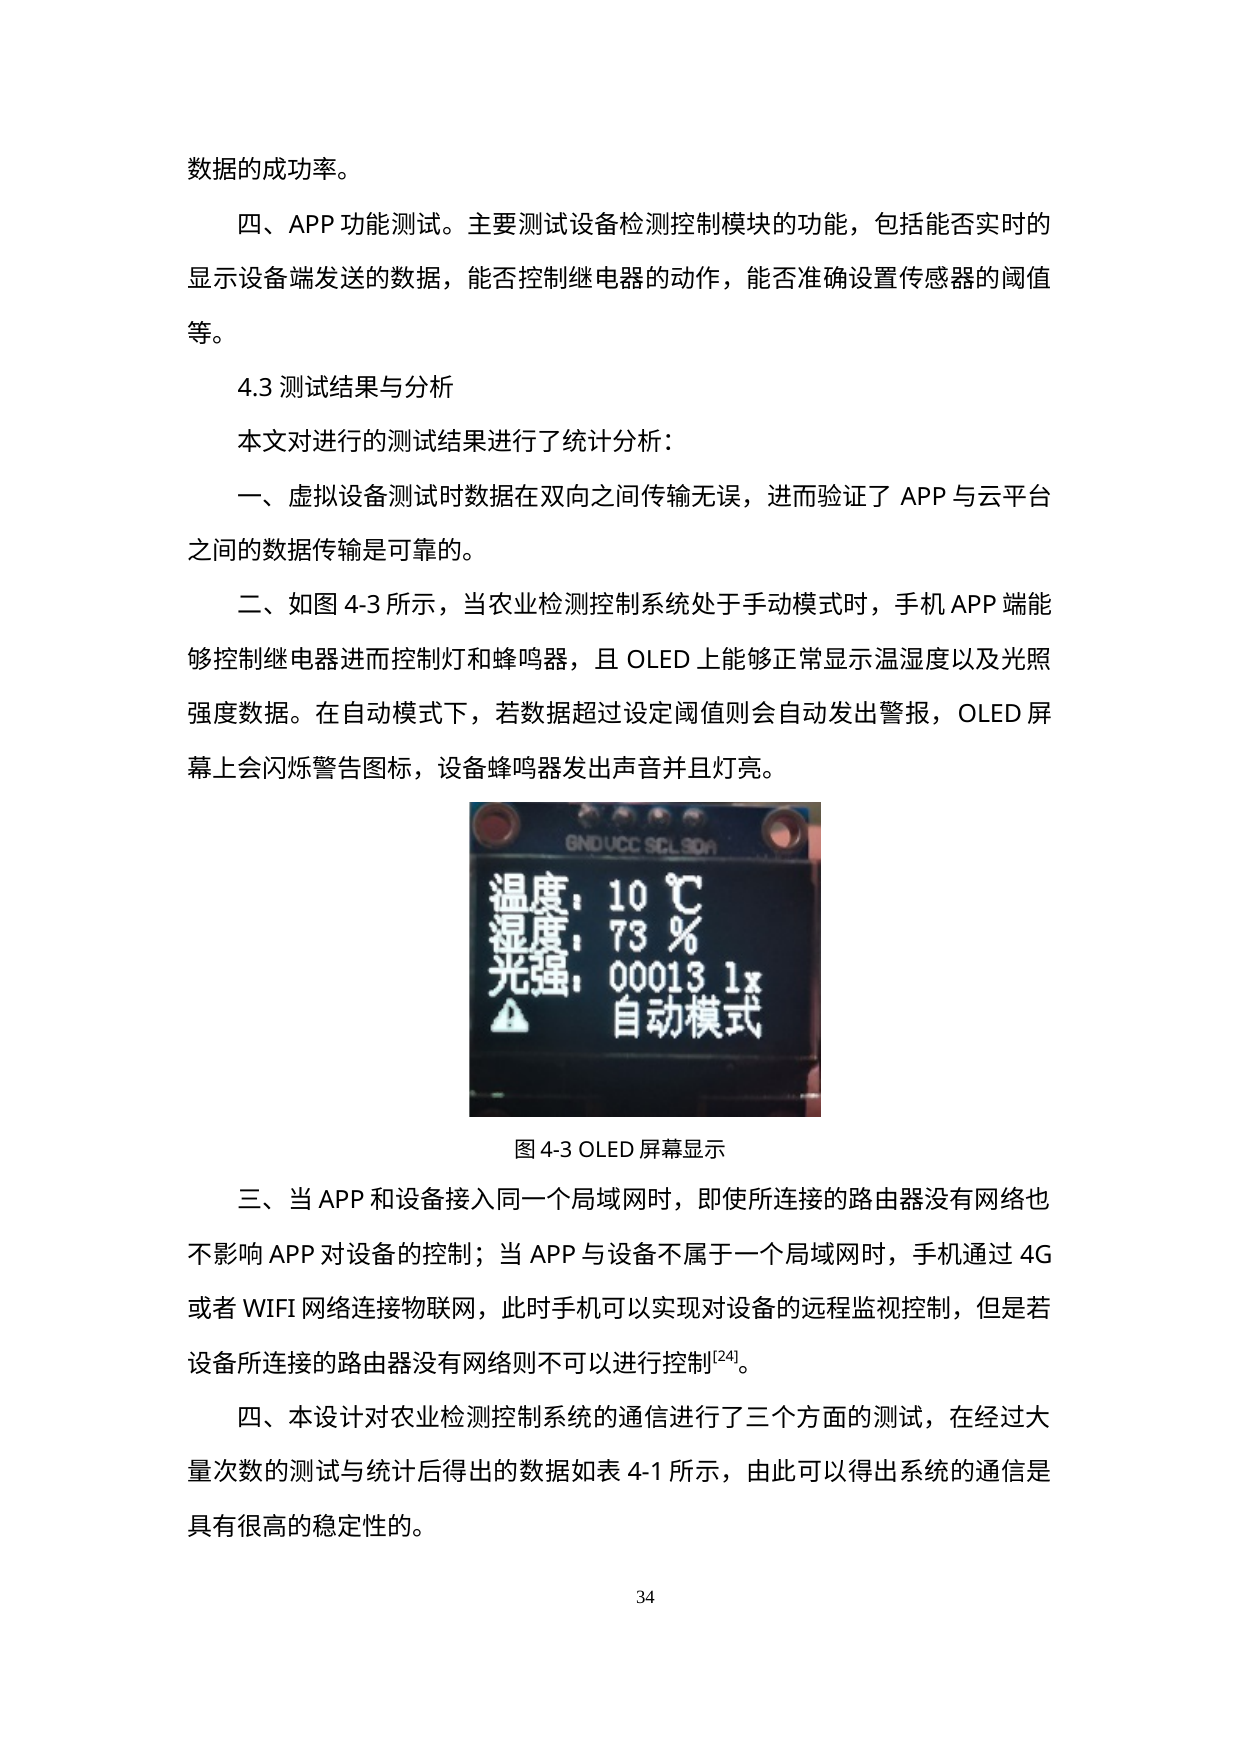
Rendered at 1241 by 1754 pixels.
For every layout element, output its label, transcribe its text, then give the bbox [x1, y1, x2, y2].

picture [469, 802, 821, 1117]
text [187, 150, 1053, 186]
text 本文对进行的测试结果进行了统计分析： [187, 422, 1053, 458]
text 四、APP功能测试。主要测试设备检测控制模块的功能，包括能否实时的显示设备端发送的数据，能否控制继电器的动作，能否准确设置传感器的阈值等。 [187, 204, 1053, 349]
text 二、如图4-3所示，当农业检测控制系统处于手动模式时，手机APP端能够控制继电器进而控制灯和蜂鸣器，且OLED上能够正常显示温湿度以及光照强度数据。在自动模式下，若数据超过设定阈值则会自动发出警报，OLED屏幕上会闪烁警告图标，设备蜂鸣器发出声音并且灯亮。 [187, 585, 1053, 784]
text 一、虚拟设备测试时数据在双向之间传输无误，进而验证了APP与云平台之间的数据传输是可靠的。 [187, 476, 1053, 567]
text 4.3 测试结果与分析 [187, 367, 1053, 404]
text 三、当APP和设备接入同一个局域网时，即使所连接的路由器没有网络也不影响APP对设备的控制；当APP与设备不属于一个局域网时，手机通过4G或者WIFI网络连接物联网，此时手机可以实现对设备的远程监视控制，但是若设备所连接的路由器没有网络则不可以进行控制[24]。 [187, 1180, 1053, 1379]
text 四、本设计对农业检测控制系统的通信进行了三个方面的测试，在经过大量次数的测试与统计后得出的数据如表4-1所示，由此可以得出系统的通信是具有很高的稳定性的。 [187, 1397, 1053, 1542]
